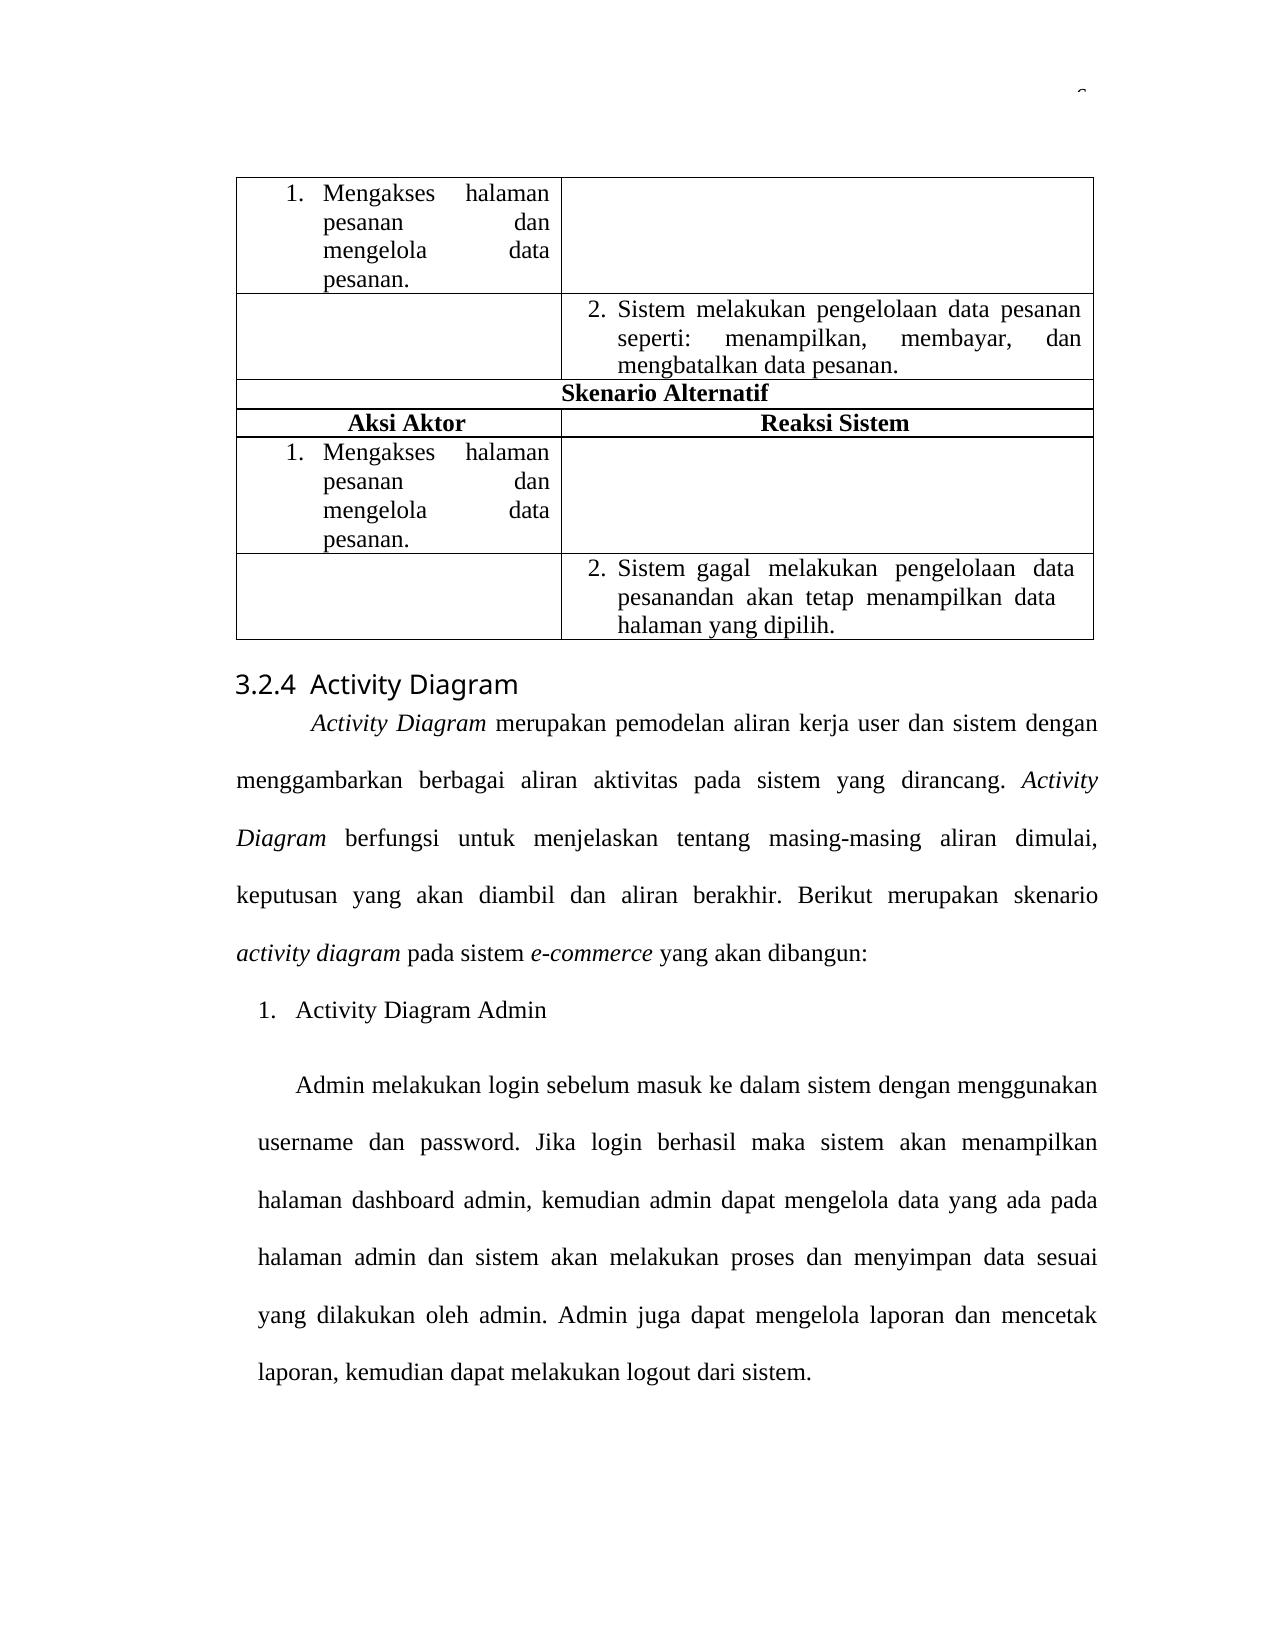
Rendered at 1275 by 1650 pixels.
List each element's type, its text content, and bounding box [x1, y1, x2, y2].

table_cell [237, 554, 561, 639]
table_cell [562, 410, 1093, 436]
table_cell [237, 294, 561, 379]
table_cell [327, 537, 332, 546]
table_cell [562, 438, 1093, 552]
text Activity Diagram merupakan pemodelan aliran kerja user dan sistem dengan menggambarkan berbagai aliran aktivitas pada sistem yang dirancang. Activity Diagram berfungsi untuk menjelaskan tentang masing-masing aliran dimulai, keputusan yang akan diambil dan aliran berakhir. Berikut merupakan skenario activity diagram pada sistem e-commerce yang akan dibangun: [236, 708, 1098, 967]
subtitle Activity Diagram [235, 665, 1198, 702]
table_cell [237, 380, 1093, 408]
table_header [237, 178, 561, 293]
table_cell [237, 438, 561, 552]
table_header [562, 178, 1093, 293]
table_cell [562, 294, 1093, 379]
text Admin melakukan login sebelum masuk ke dalam sistem dengan menggunakan username dan password. Jika login berhasil maka sistem akan menampilkan halaman dashboard admin, kemudian admin dapat mengelola data yang ada pada halaman admin dan sistem akan melakukan proses dan menyimpan data sesuai yang dilakukan oleh admin. Admin juga dapat mengelola laporan dan mencetak laporan, kemudian dapat melakukan logout dari sistem. [258, 1070, 1098, 1386]
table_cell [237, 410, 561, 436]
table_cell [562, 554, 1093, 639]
list Activity Diagram Admin [258, 995, 1198, 1024]
